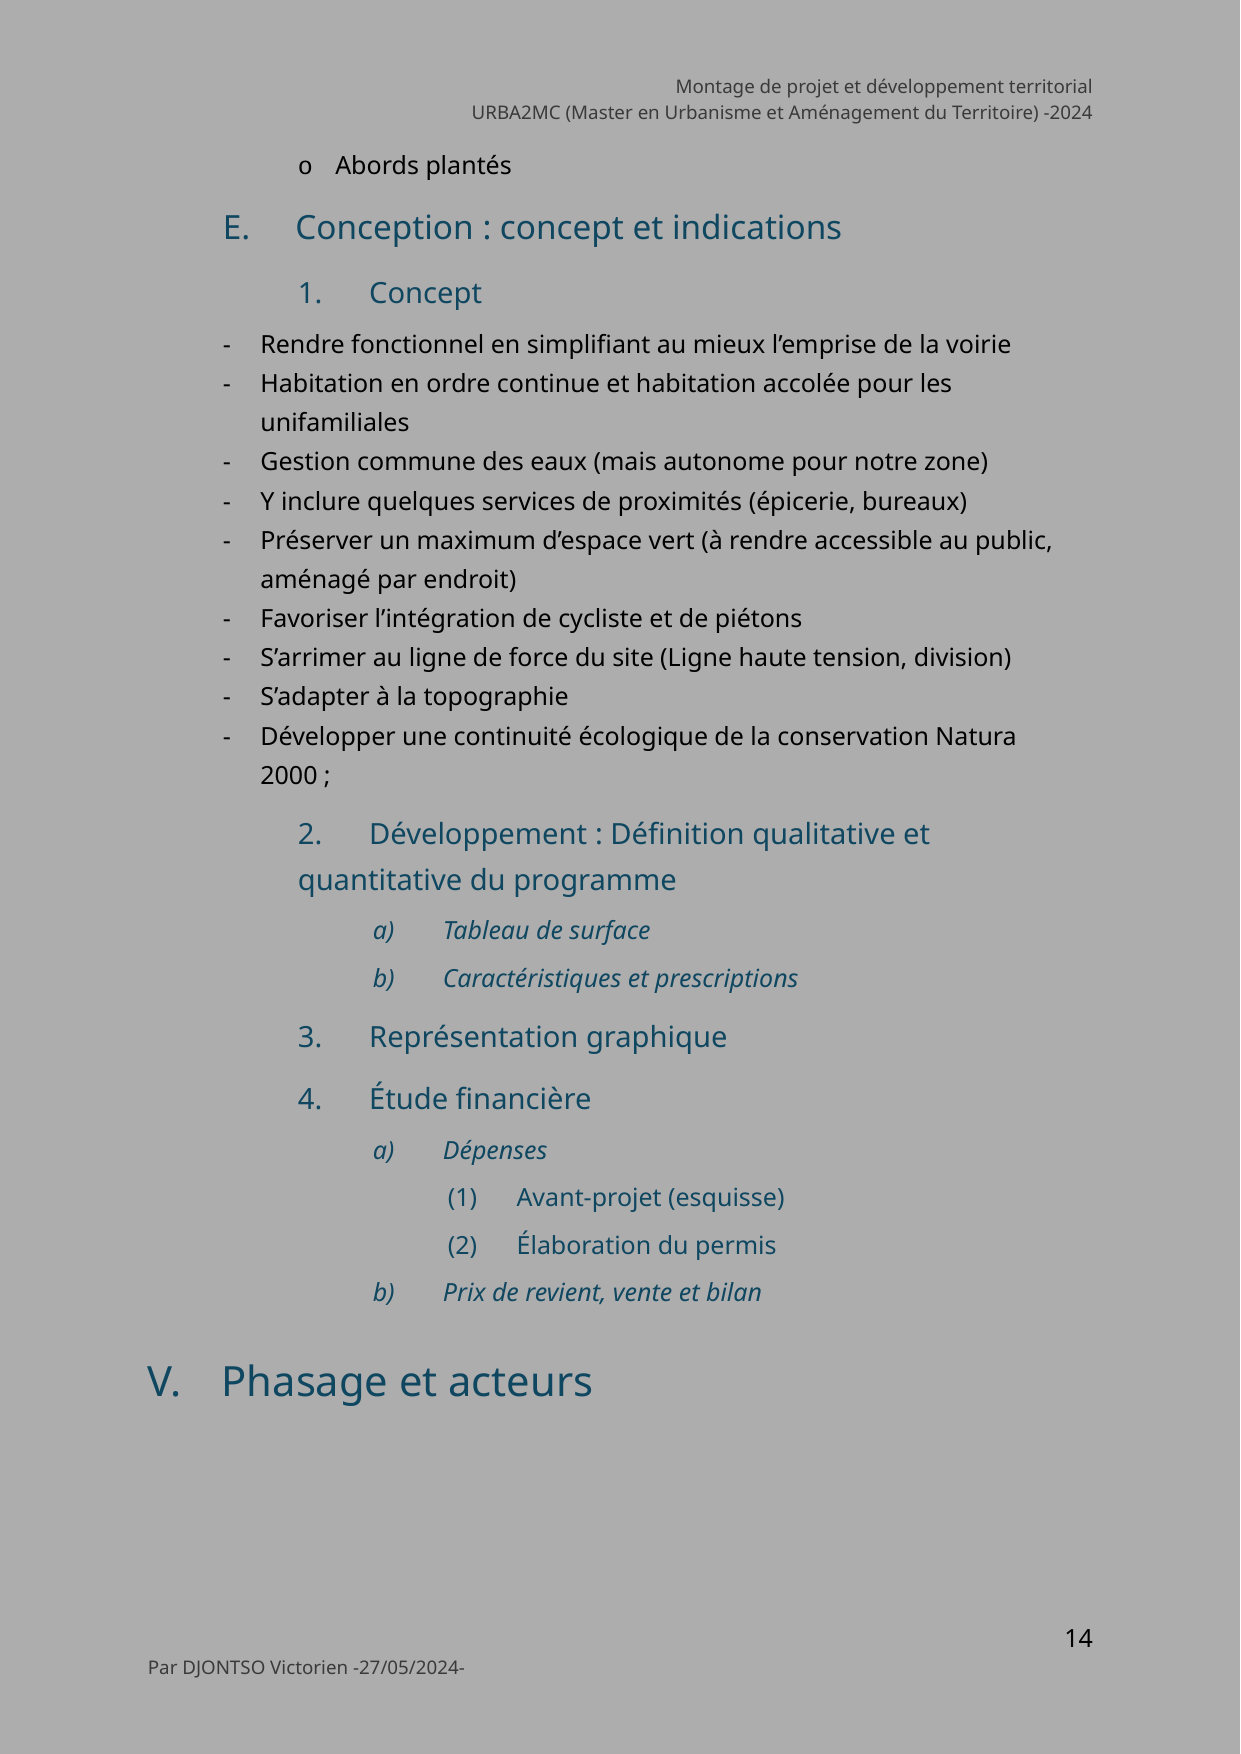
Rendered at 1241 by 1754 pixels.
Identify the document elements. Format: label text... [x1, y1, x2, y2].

list Préserver un maximum d’espace vert (à rendre accessible au public, aménagé par endroit) [223, 522, 1093, 596]
list Favoriser l’intégration de cycliste et de piétons [223, 601, 1093, 635]
subtitle Élaboration du permis [448, 1227, 1093, 1261]
subtitle Tableau de surface [373, 913, 1093, 947]
subtitle Caractéristiques et prescriptions [373, 960, 1093, 994]
list Gestion commune des eaux (mais autonome pour notre zone) [223, 444, 1093, 478]
list S’arrimer au ligne de force du site (Ligne haute tension, division) [223, 640, 1093, 674]
list Développer une continuité écologique de la conservation Natura 2000 ; [223, 718, 1093, 791]
subtitle Étude financière [298, 1078, 1093, 1118]
subtitle Concept [298, 272, 1093, 312]
subtitle Phasage et acteurs [148, 1351, 1093, 1408]
list Y inclure quelques services de proximités (épicerie, bureaux) [223, 483, 1093, 517]
list Rendre fonctionnel en simplifiant au mieux l’emprise de la voirie [223, 326, 1093, 361]
subtitle Avant-projet (esquisse) [448, 1180, 1093, 1214]
subtitle Conception : concept et indications [223, 204, 1093, 249]
subtitle Dépenses [373, 1132, 1093, 1166]
list Abords plantés [298, 148, 1093, 182]
list Habitation en ordre continue et habitation accolée pour les unifamiliales [223, 366, 1093, 439]
subtitle Représentation graphique [298, 1016, 1093, 1056]
subtitle Prix de revient, vente et bilan [373, 1275, 1093, 1309]
list S’adapter à la topographie [223, 679, 1093, 713]
subtitle Développement : Définition qualitative et quantitative du programme [298, 813, 1093, 898]
